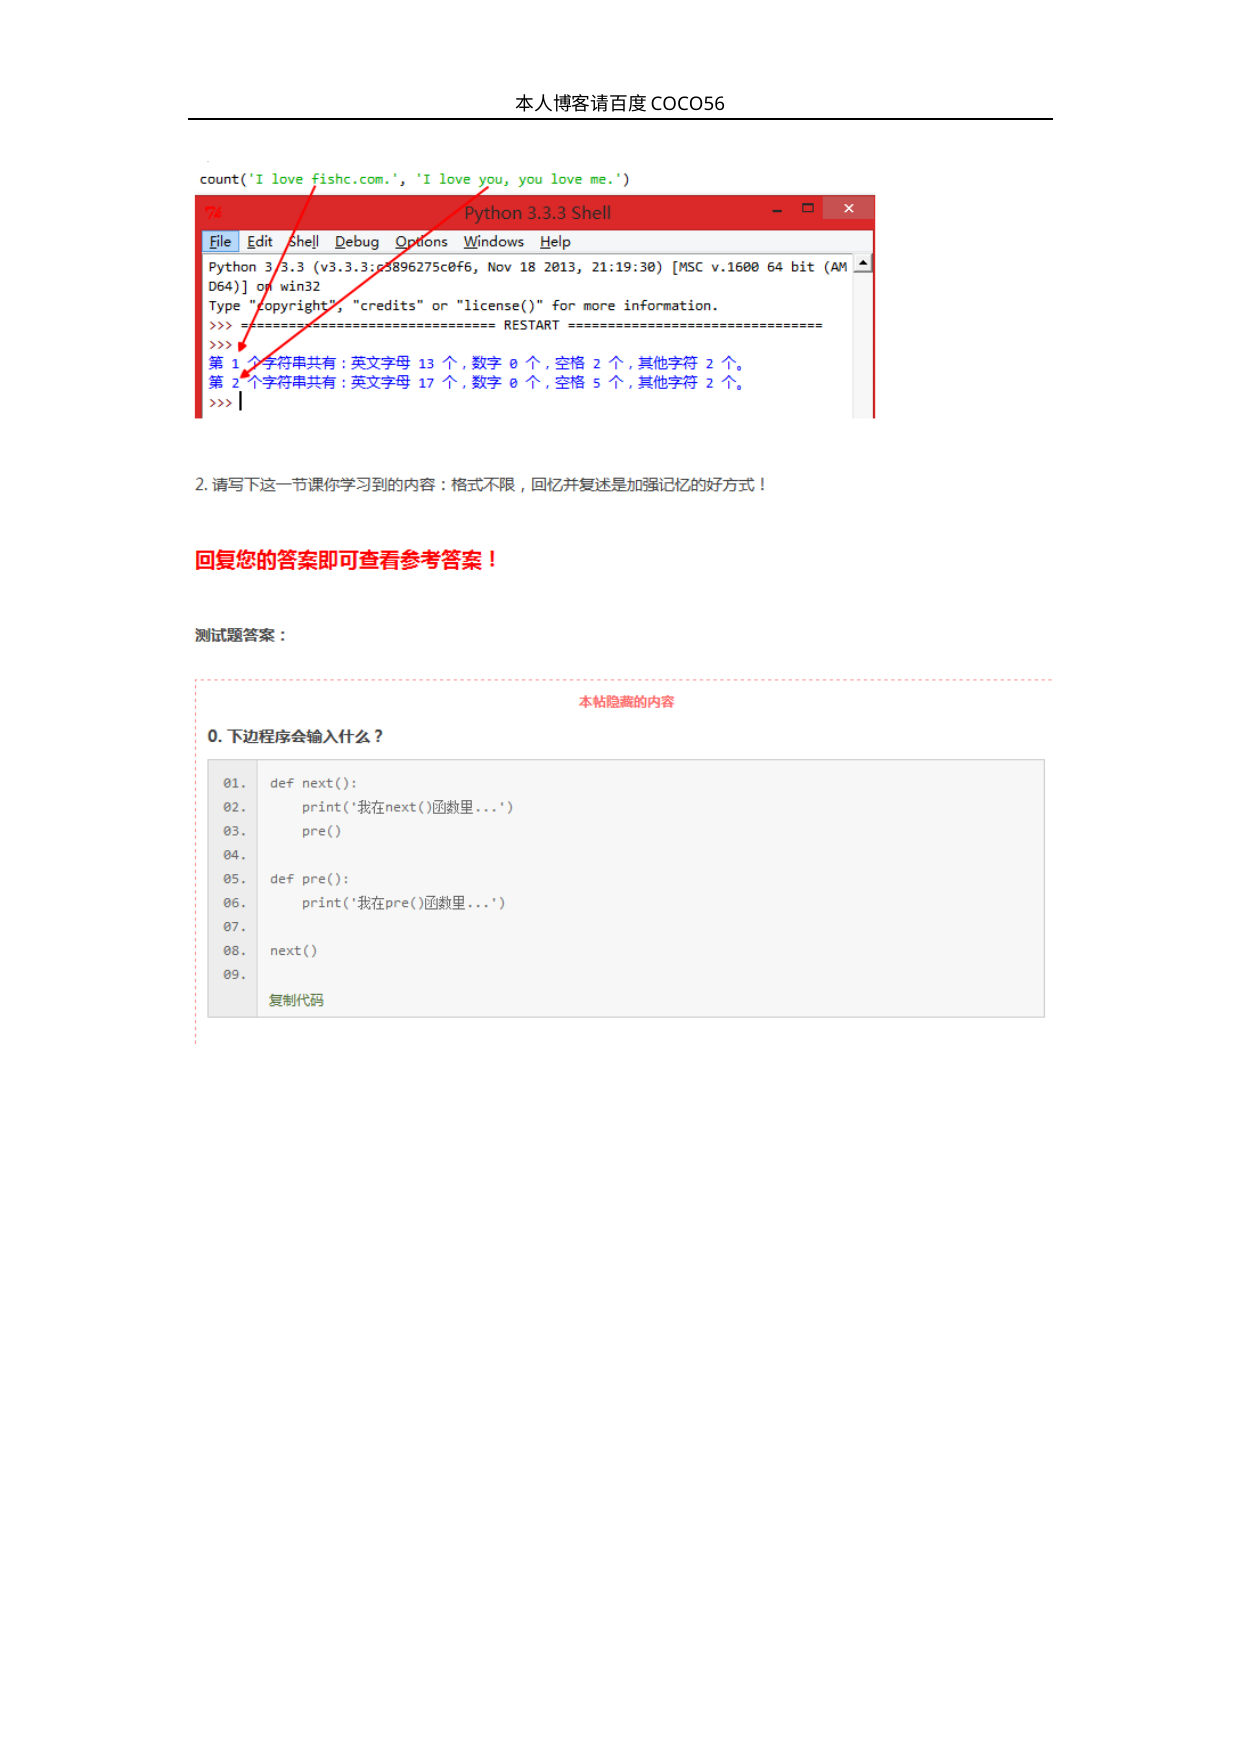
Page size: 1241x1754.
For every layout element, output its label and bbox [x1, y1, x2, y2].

picture [187, 161, 1053, 1044]
